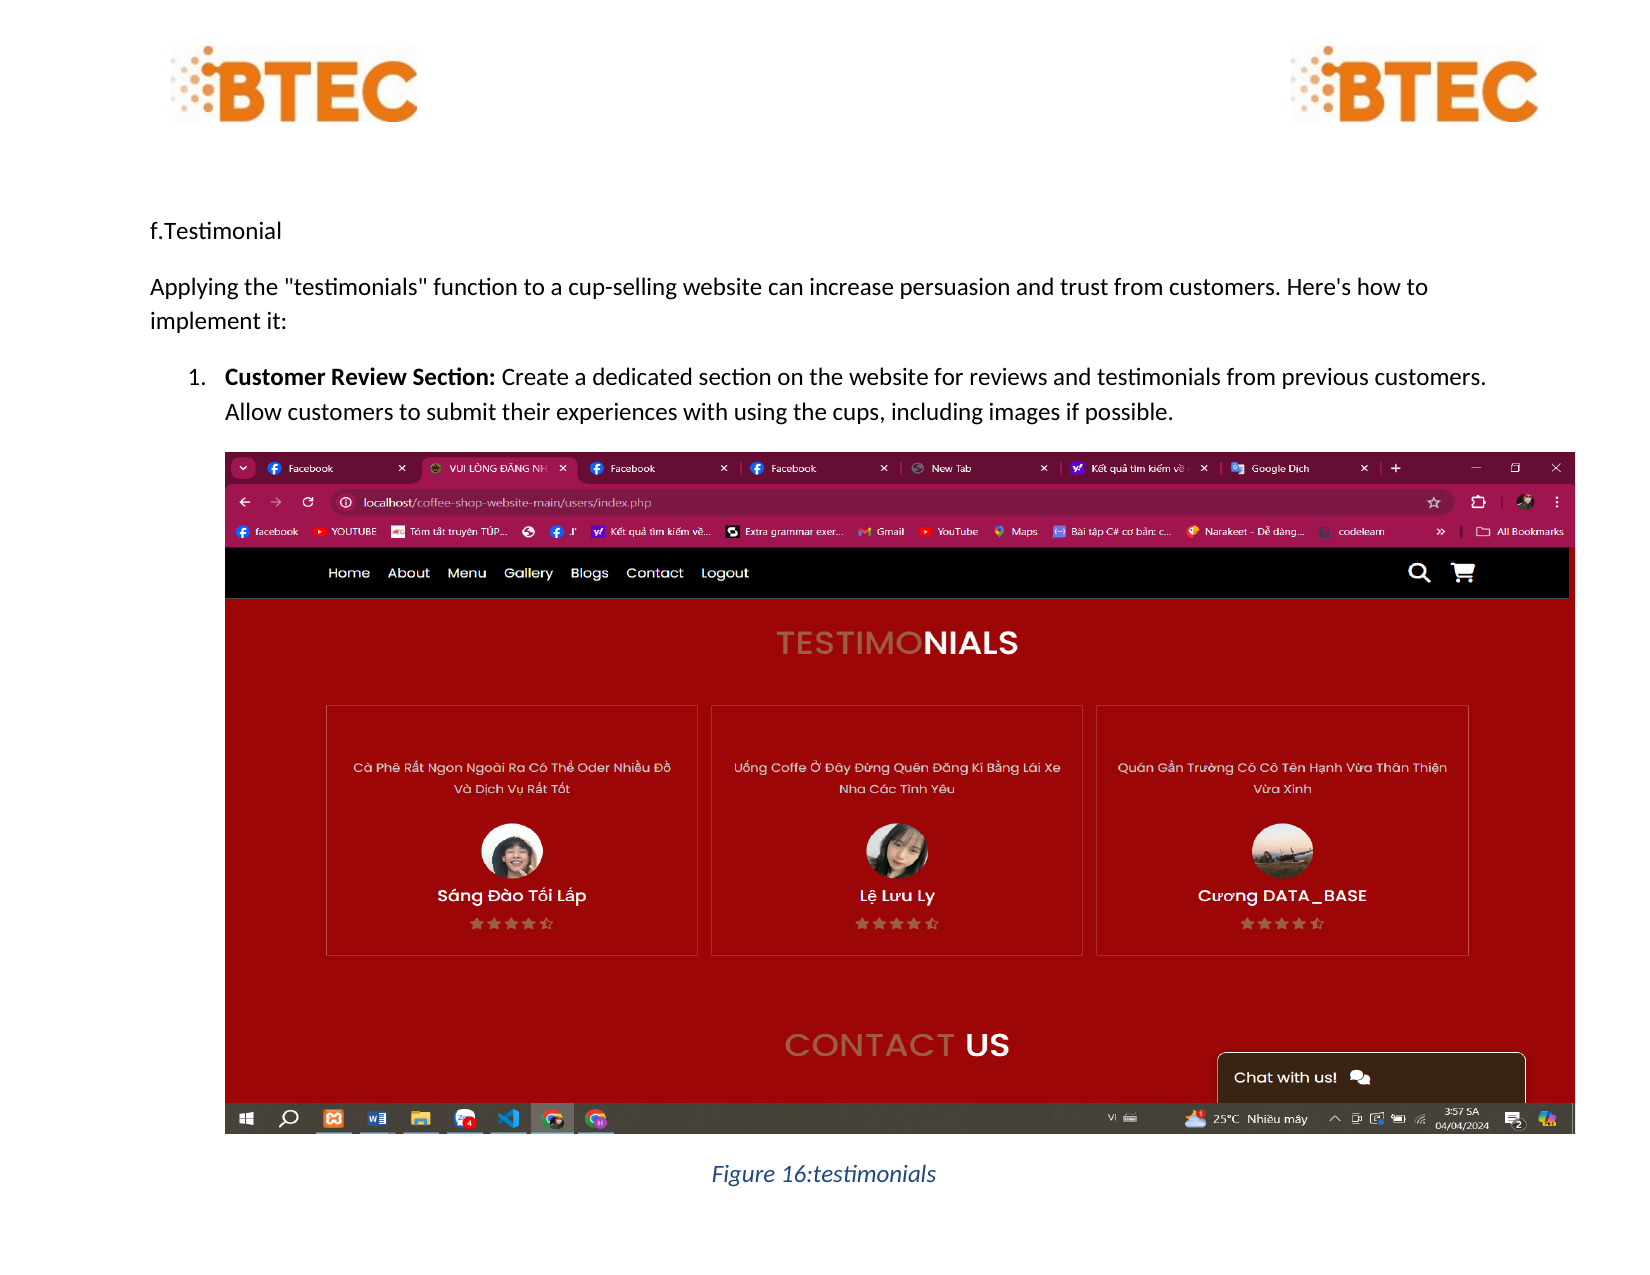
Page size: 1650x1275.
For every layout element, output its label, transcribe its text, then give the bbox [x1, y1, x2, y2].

text f.Testimonial [150, 215, 1500, 245]
picture [1290, 46, 1538, 122]
text Applying the "testimonials" function to a cup-selling website can increase persuasion and trust from customers. Here's how to implement it: [150, 271, 1500, 336]
picture [170, 46, 418, 122]
text Figure 16:testimonials [150, 1159, 1500, 1189]
picture [225, 452, 1575, 1134]
list Customer Review Section: Create a dedicated section on the website for reviews and testimonials from previous customers. Allow customers to submit their experiences with using the cups, including images if possible. [187, 362, 1500, 427]
